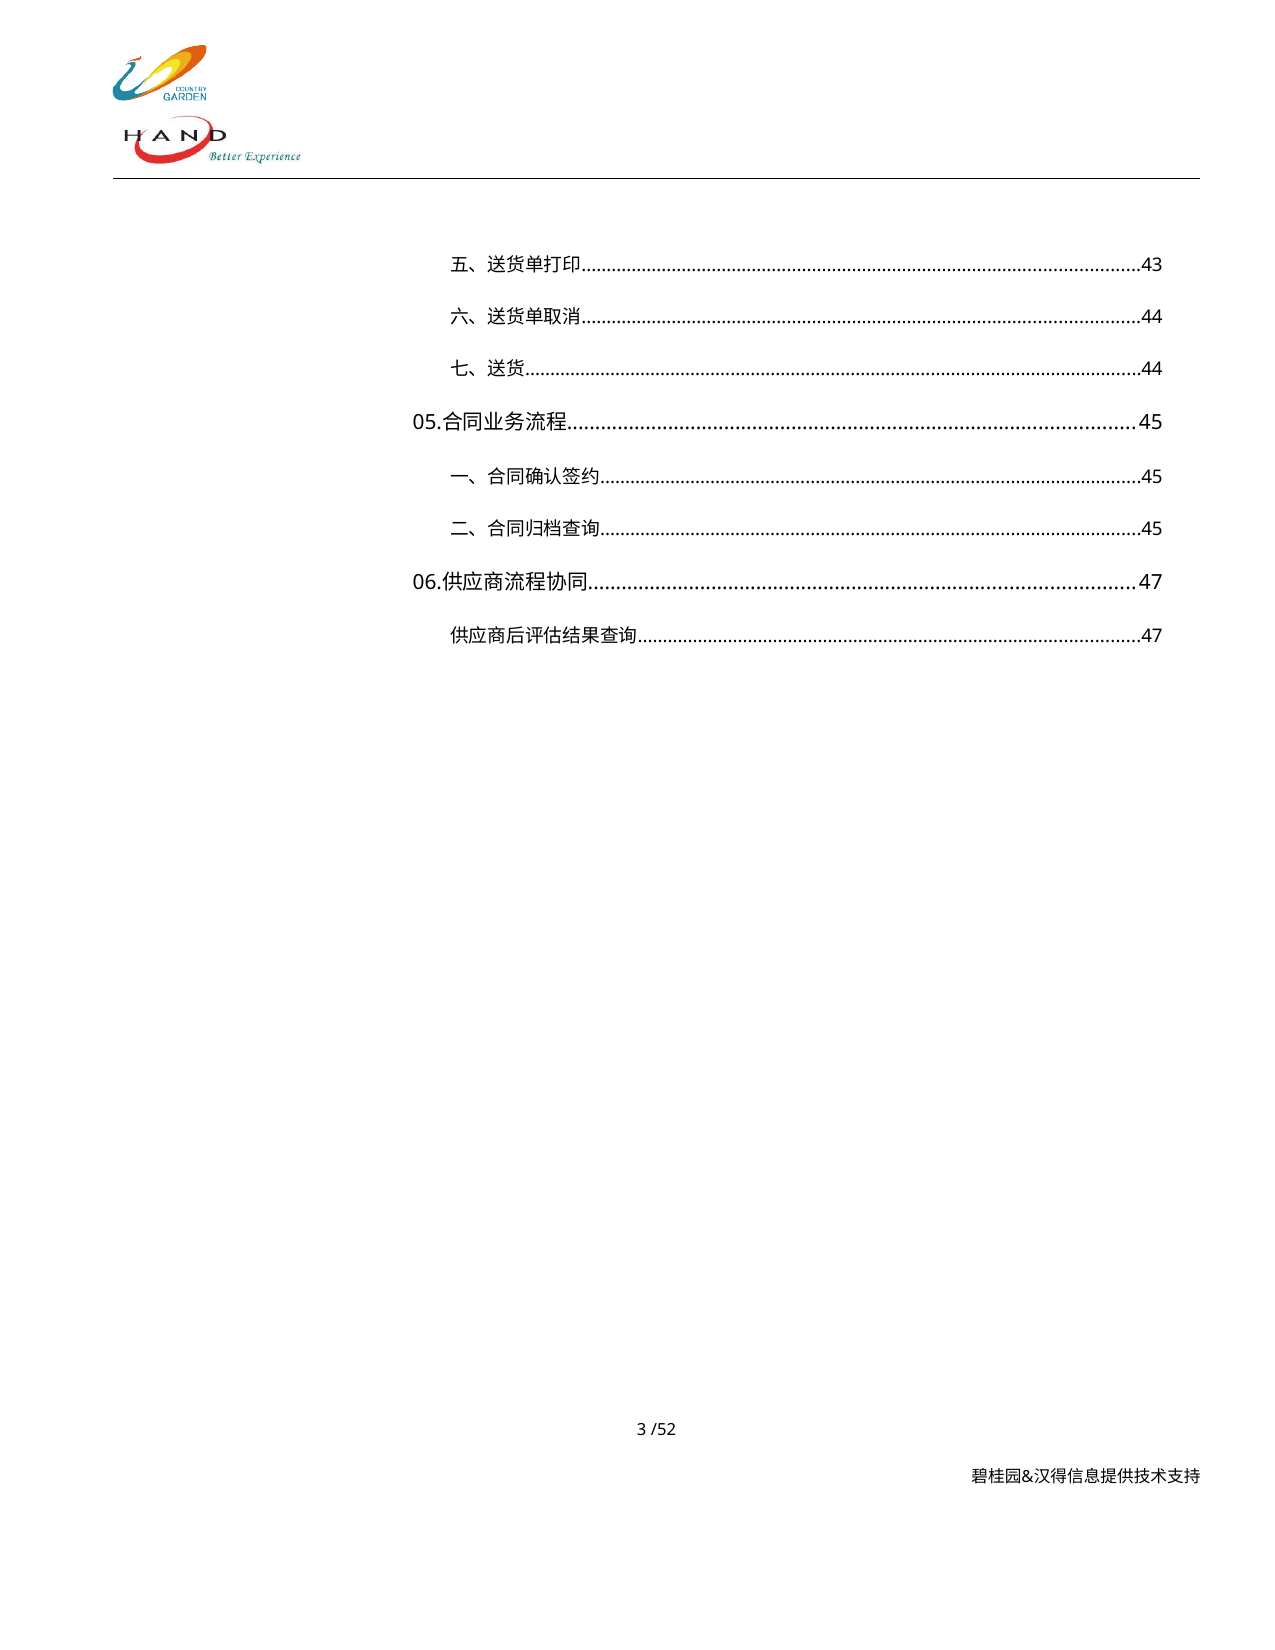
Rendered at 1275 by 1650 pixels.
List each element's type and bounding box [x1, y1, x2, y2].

picture [112, 103, 312, 176]
picture [112, 45, 207, 101]
